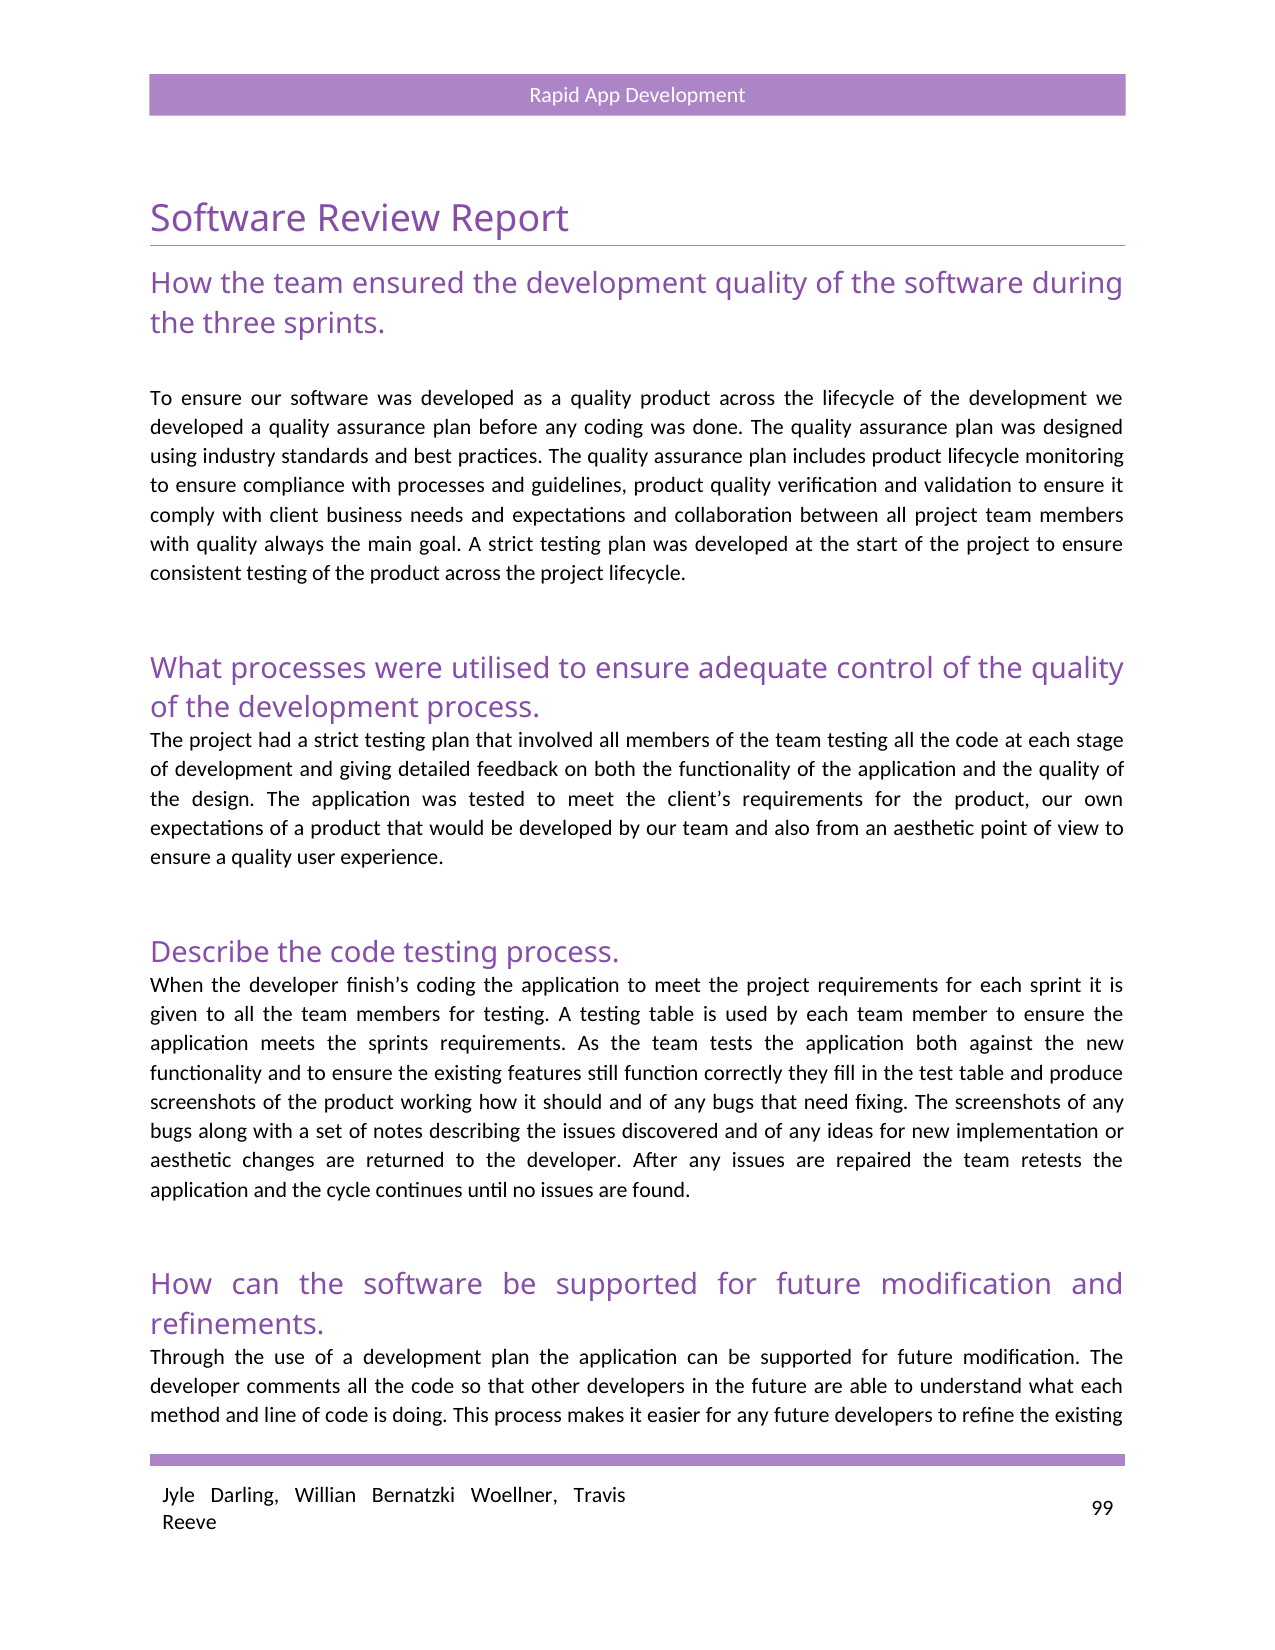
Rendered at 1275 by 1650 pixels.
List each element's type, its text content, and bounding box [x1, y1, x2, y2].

subtitle How can the software be supported for future modification and refinements. [150, 1263, 1125, 1343]
subtitle Describe the code testing process. [150, 931, 1125, 971]
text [150, 1343, 1125, 1428]
subtitle How the team ensured the development quality of the software during the three sprints. [150, 262, 1125, 342]
subtitle Software Review Report [150, 192, 1125, 245]
text To ensure our software was developed as a quality product across the lifecycle of the development we developed a quality assurance plan before any coding was done. The quality assurance plan was designed using industry standards and best practices. The quality assurance plan includes product lifecycle monitoring to ensure compliance with processes and guidelines, product quality verification and validation to ensure it comply with client business needs and expectations and collaboration between all project team members with quality always the main goal. A strict testing plan was developed at the start of the project to ensure consistent testing of the product across the project lifecycle. [150, 384, 1125, 586]
text The project had a strict testing plan that involved all members of the team testing all the code at each stage of development and giving detailed feedback on both the functionality of the application and the quality of the design. The application was tested to meet the client’s requirements for the product, our own expectations of a product that would be developed by our team and also from an aesthetic point of view to ensure a quality user experience. [150, 726, 1125, 870]
text When the developer finish’s coding the application to meet the project requirements for each sprint it is given to all the team members for testing. A testing table is used by each team member to ensure the application meets the sprints requirements. As the team tests the application both against the new functionality and to ensure the existing features still function correctly they fill in the test table and produce screenshots of the product working how it should and of any bugs that need fixing. The screenshots of any bugs along with a set of notes describing the issues discovered and of any ideas for new implementation or aesthetic changes are returned to the developer. After any issues are repaired the team retests the application and the cycle continues until no issues are found. [150, 971, 1125, 1202]
subtitle What processes were utilised to ensure adequate control of the quality of the development process. [150, 647, 1125, 726]
